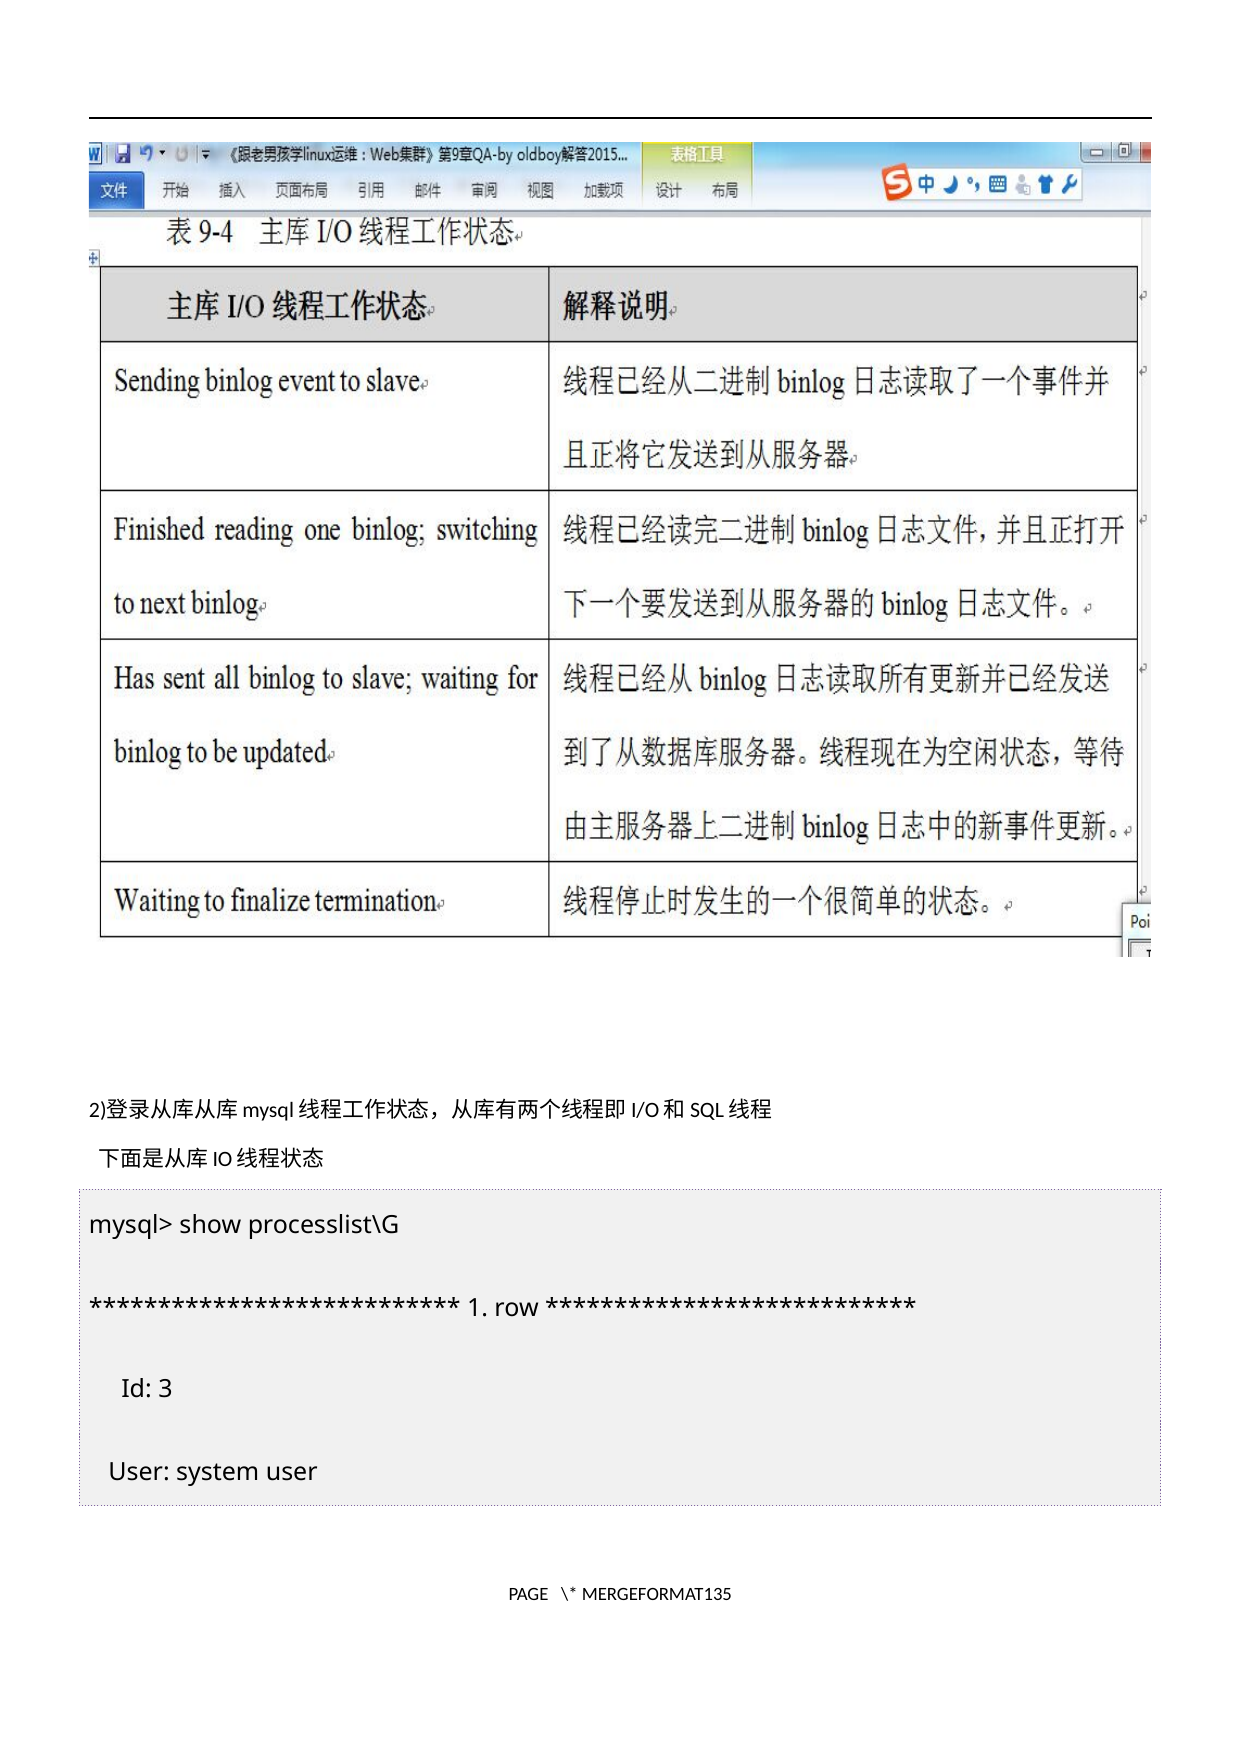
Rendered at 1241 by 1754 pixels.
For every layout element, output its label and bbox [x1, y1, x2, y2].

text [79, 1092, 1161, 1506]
picture [88, 142, 1151, 957]
